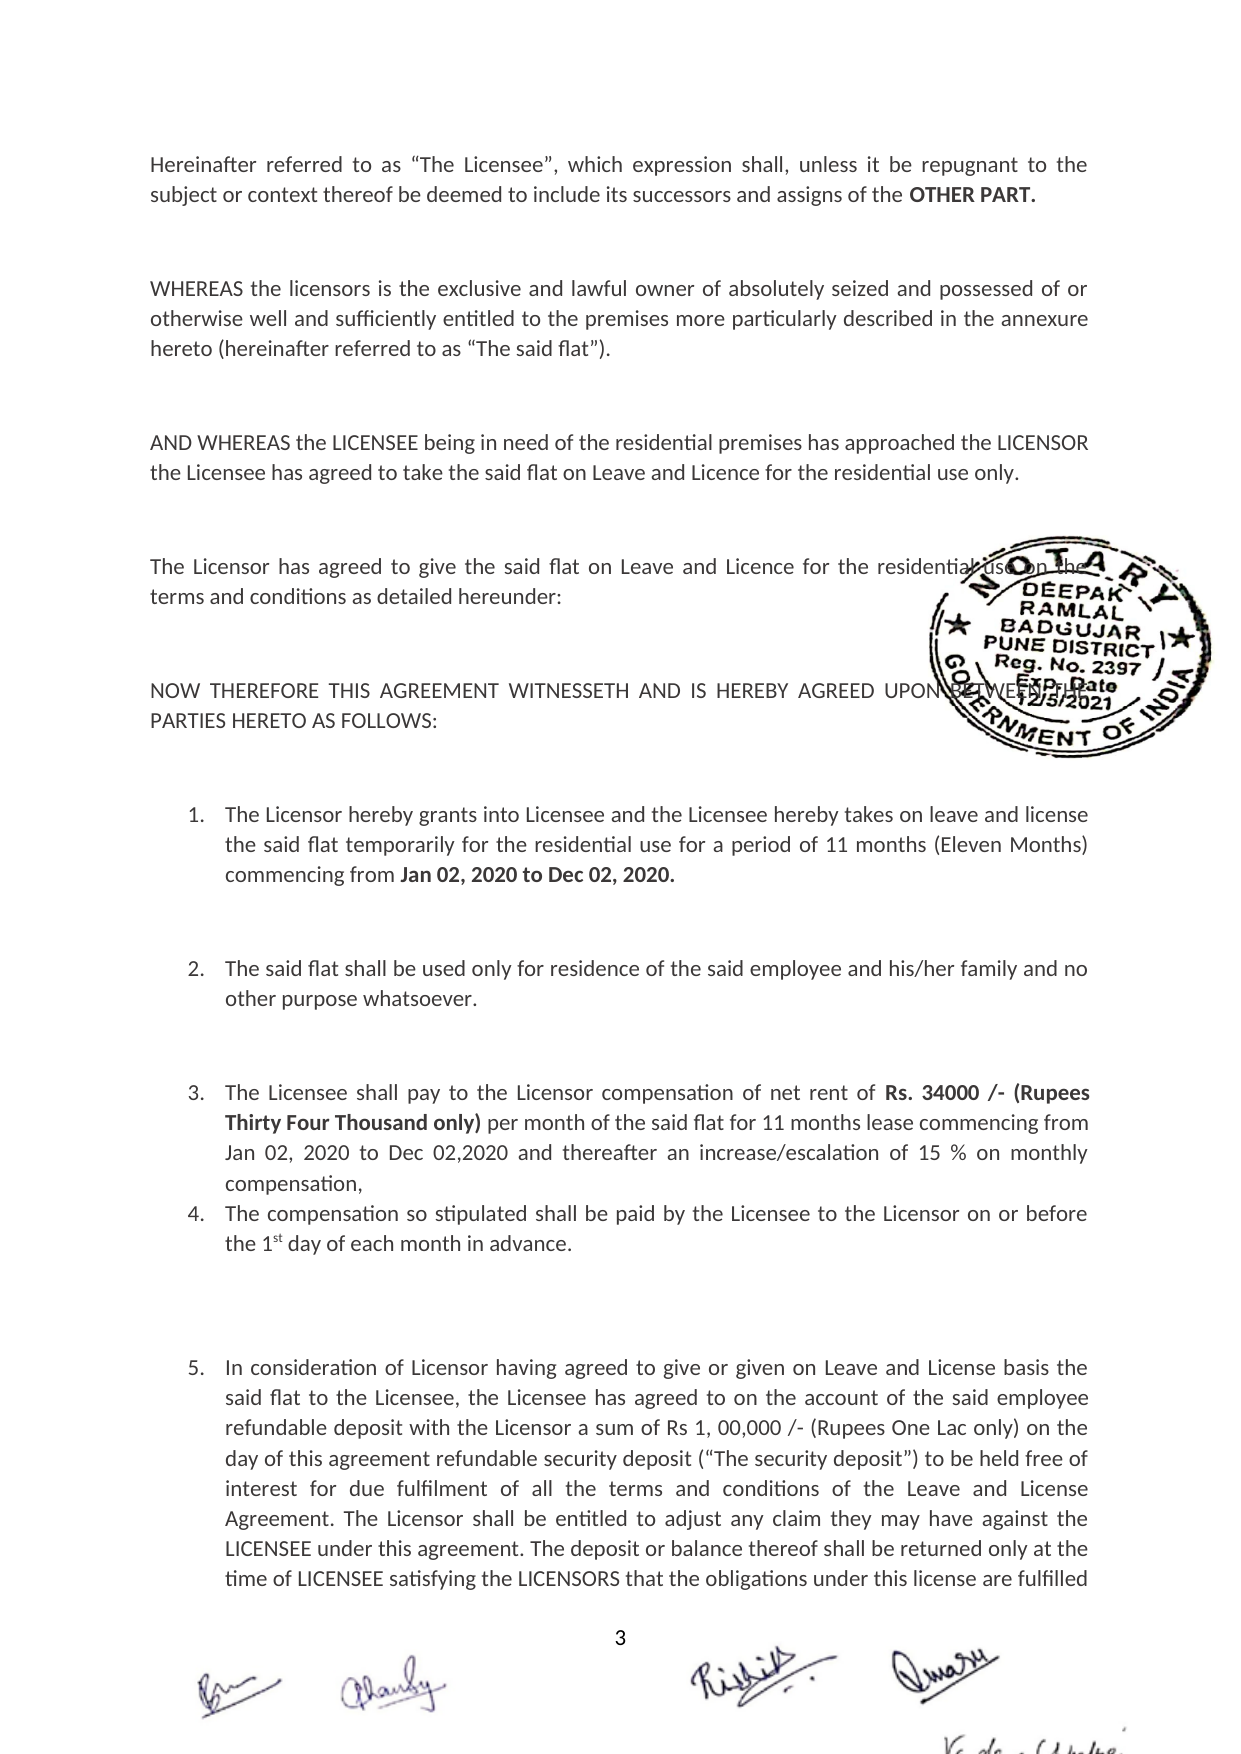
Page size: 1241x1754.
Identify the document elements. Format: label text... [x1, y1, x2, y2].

picture [891, 494, 1241, 772]
picture [875, 1645, 1008, 1712]
list The said flat shall be used only for residence of the said employee and his/her family and no other purpose whatsoever. [187, 954, 1090, 1012]
text AND WHEREAS the LICENSEE being in need of the residential premises has approached the LICENSOR the Licensee has agreed to take the said flat on Leave and Licence for the residential use only. [150, 428, 1090, 486]
picture [182, 1660, 292, 1726]
list The compensation so stipulated shall be paid by the Licensee to the Licensor on or before the 1st day of each month in advance. [187, 1199, 1090, 1257]
text Hereinafter referred to as “The Licensee”, which expression shall, unless it be repugnant to the subject or context thereof be deemed to include its successors and assigns of the OTHER PART. [150, 150, 1090, 208]
picture [929, 1716, 1146, 1754]
text WHEREAS the licensors is the exclusive and lawful owner of absolutely seized and possessed of or otherwise well and sufficiently entitled to the premises more particularly described in the annexure hereto (hereinafter referred to as “The said flat”). [150, 274, 1090, 362]
list The Licensee shall pay to the Licensor compensation of net rent of Rs. 34000 /- (Rupees Thirty Four Thousand only) per month of the said flat for 11 months lease commencing from Jan 02, 2020 to Dec 02,2020 and thereafter an increase/escalation of 15 % on monthly compensation, [187, 1078, 1090, 1197]
picture [328, 1649, 463, 1722]
text The Licensor has agreed to give the said flat on Leave and Licence for the residential use on the terms and conditions as detailed hereunder: [150, 552, 1090, 610]
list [187, 1353, 1090, 1593]
text NOW THEREFORE THIS AGREEMENT WITNESSETH AND IS HEREBY AGREED UPON BETWEEN THE PARTIES HERETO AS FOLLOWS: [150, 676, 1090, 734]
picture [686, 1641, 848, 1718]
list The Licensor hereby grants into Licensee and the Licensee hereby takes on leave and license the said flat temporarily for the residential use for a period of 11 months (Eleven Months) commencing from Jan 02, 2020 to Dec 02, 2020. [187, 800, 1090, 888]
